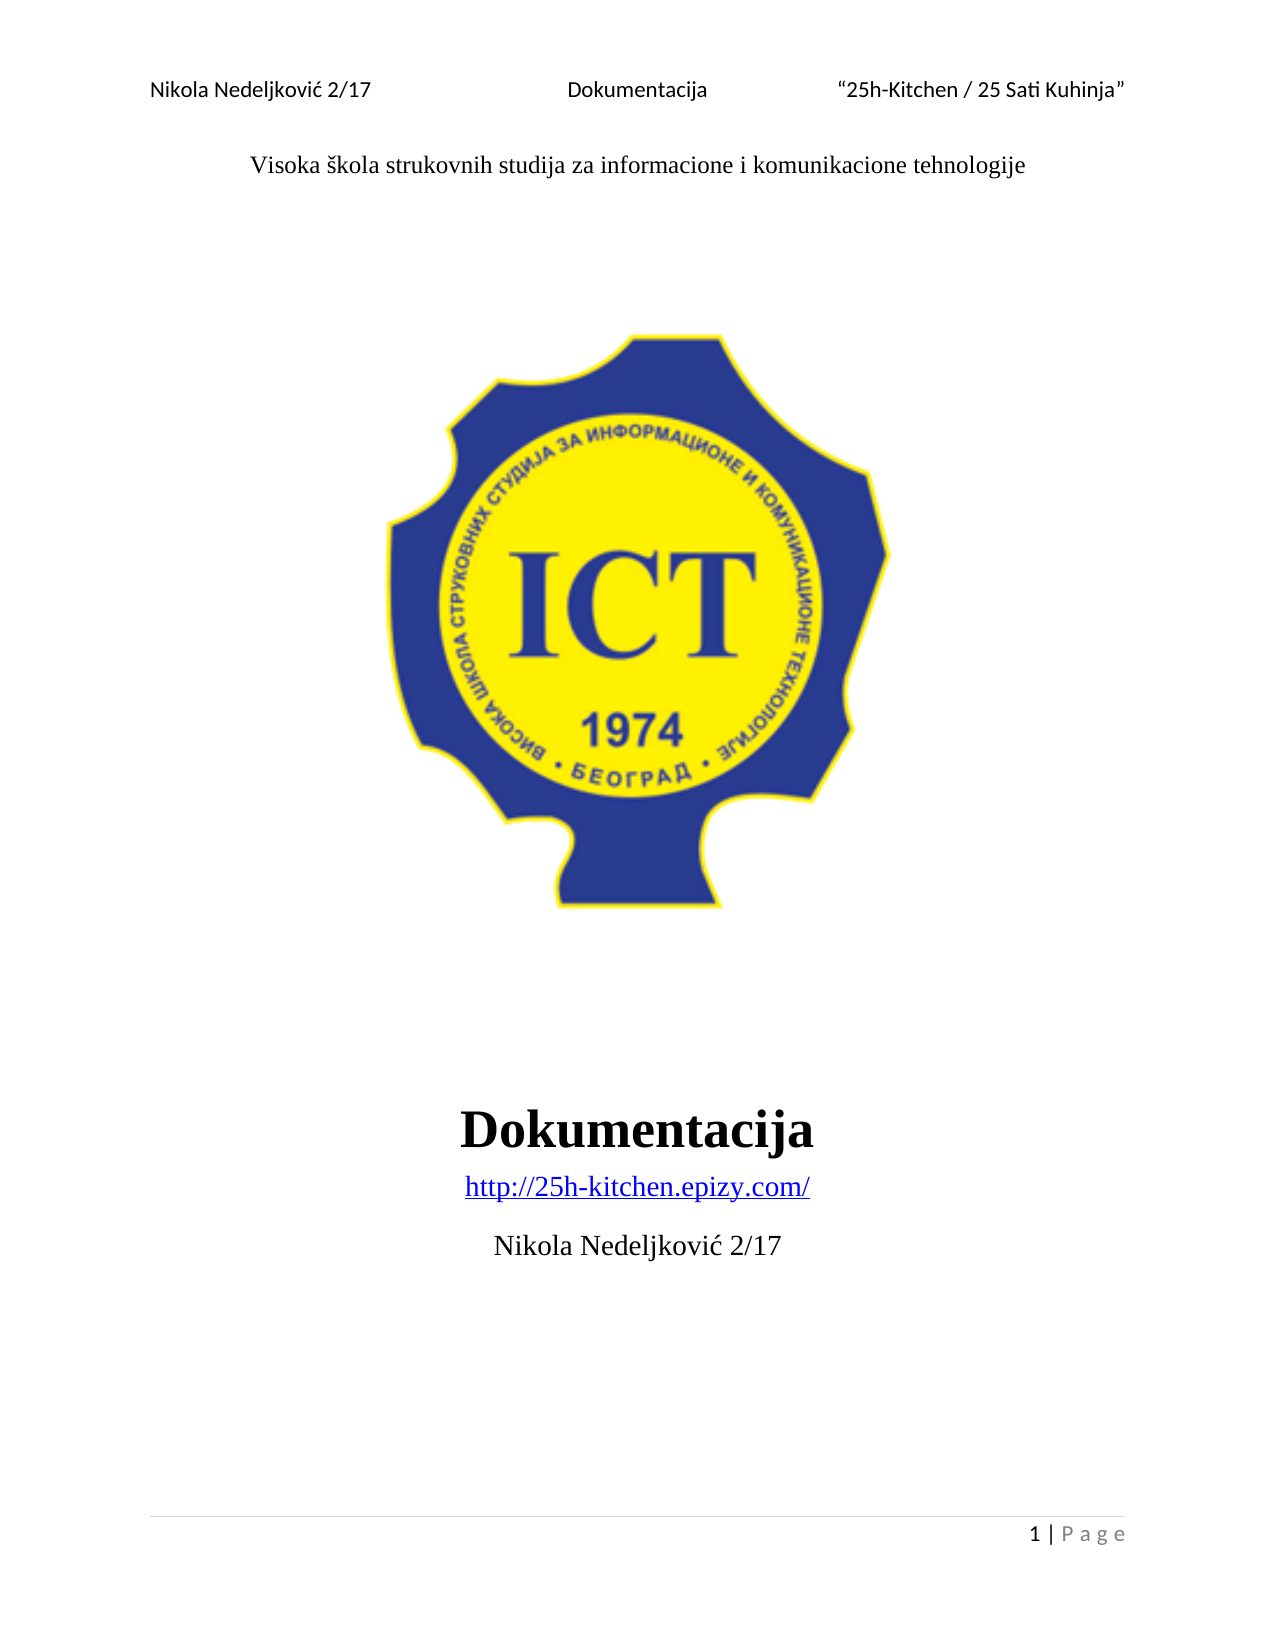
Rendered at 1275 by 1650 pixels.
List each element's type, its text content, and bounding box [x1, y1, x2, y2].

picture [218, 203, 1058, 1043]
text Nikola Nedeljković 2/17 [150, 1228, 1125, 1262]
text http://25h-kitchen.epizy.com/ [150, 1169, 1125, 1202]
text Visoka škola strukovnih studija za informacione i komunikacione tehnologije [150, 150, 1125, 179]
subtitle Dokumentacija [150, 1097, 1125, 1159]
